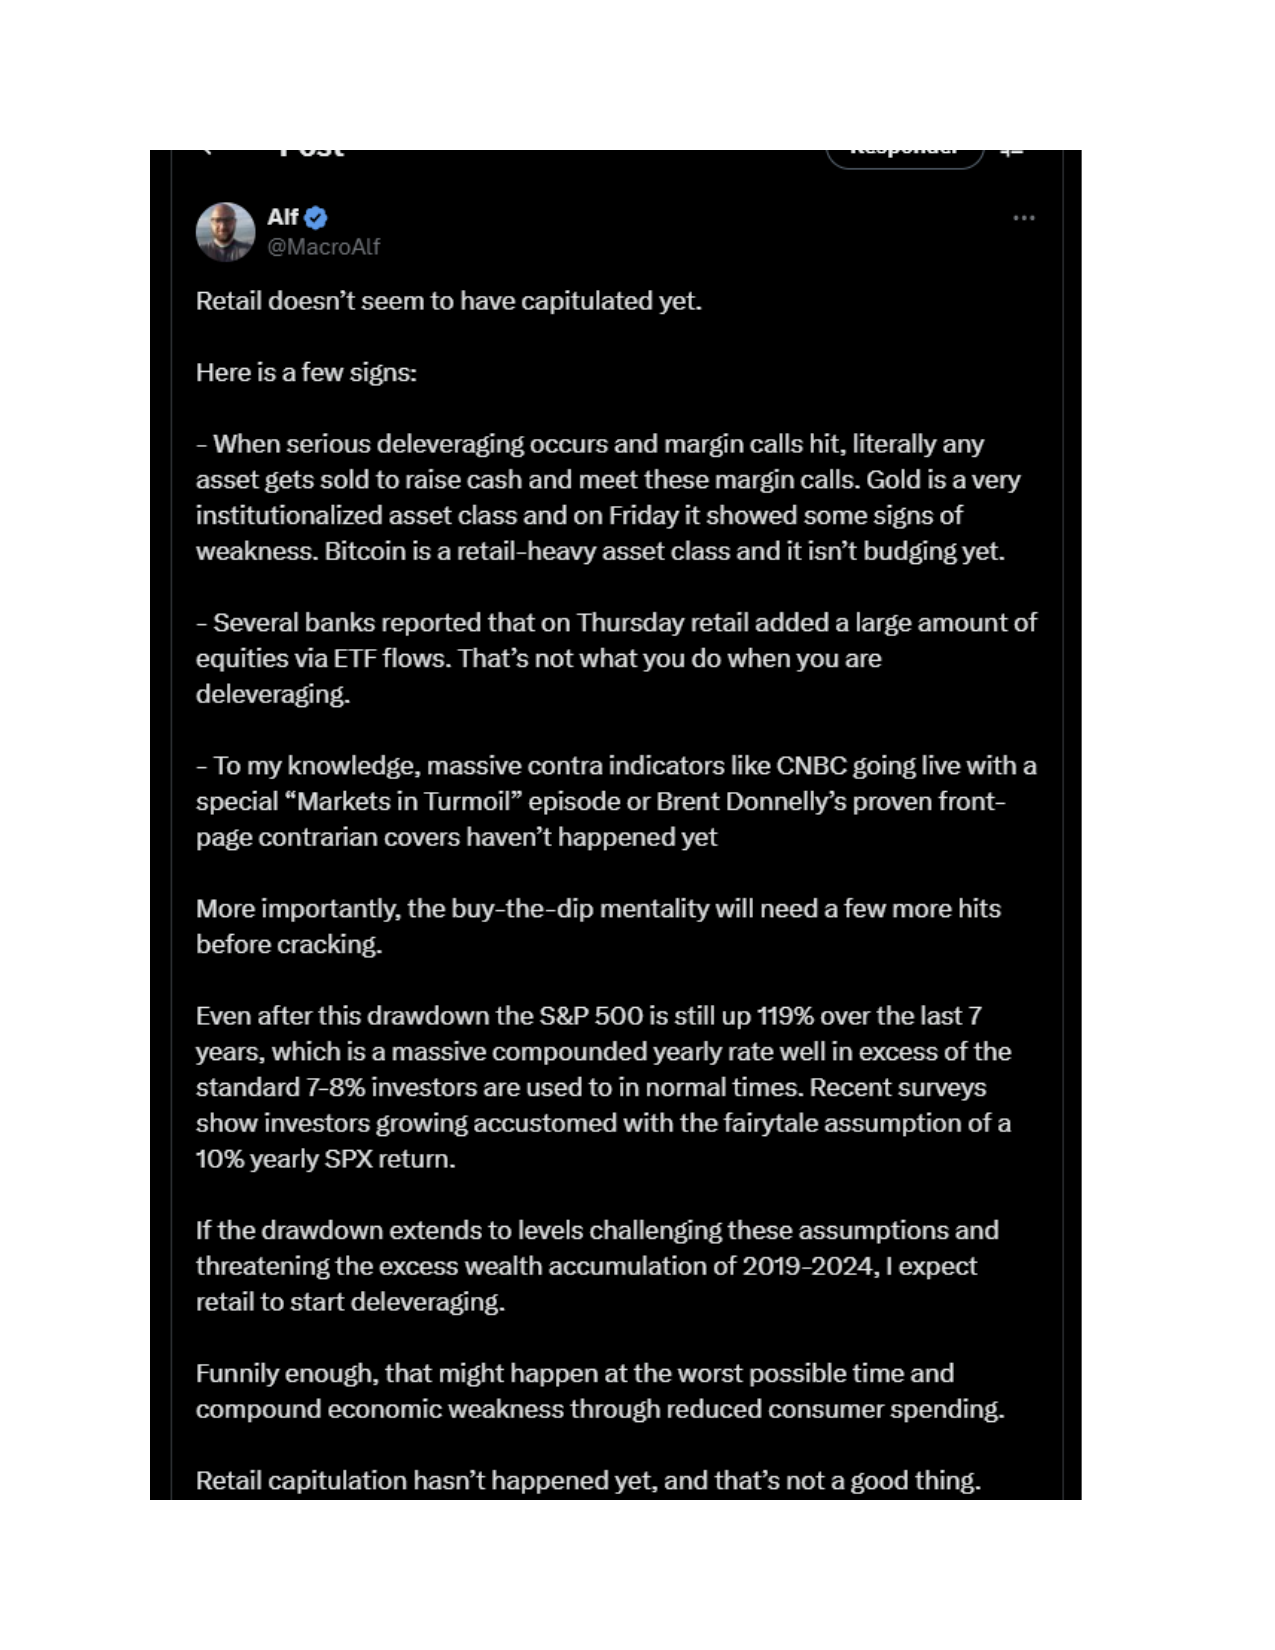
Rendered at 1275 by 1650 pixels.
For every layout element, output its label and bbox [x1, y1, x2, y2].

picture [150, 150, 1082, 1500]
